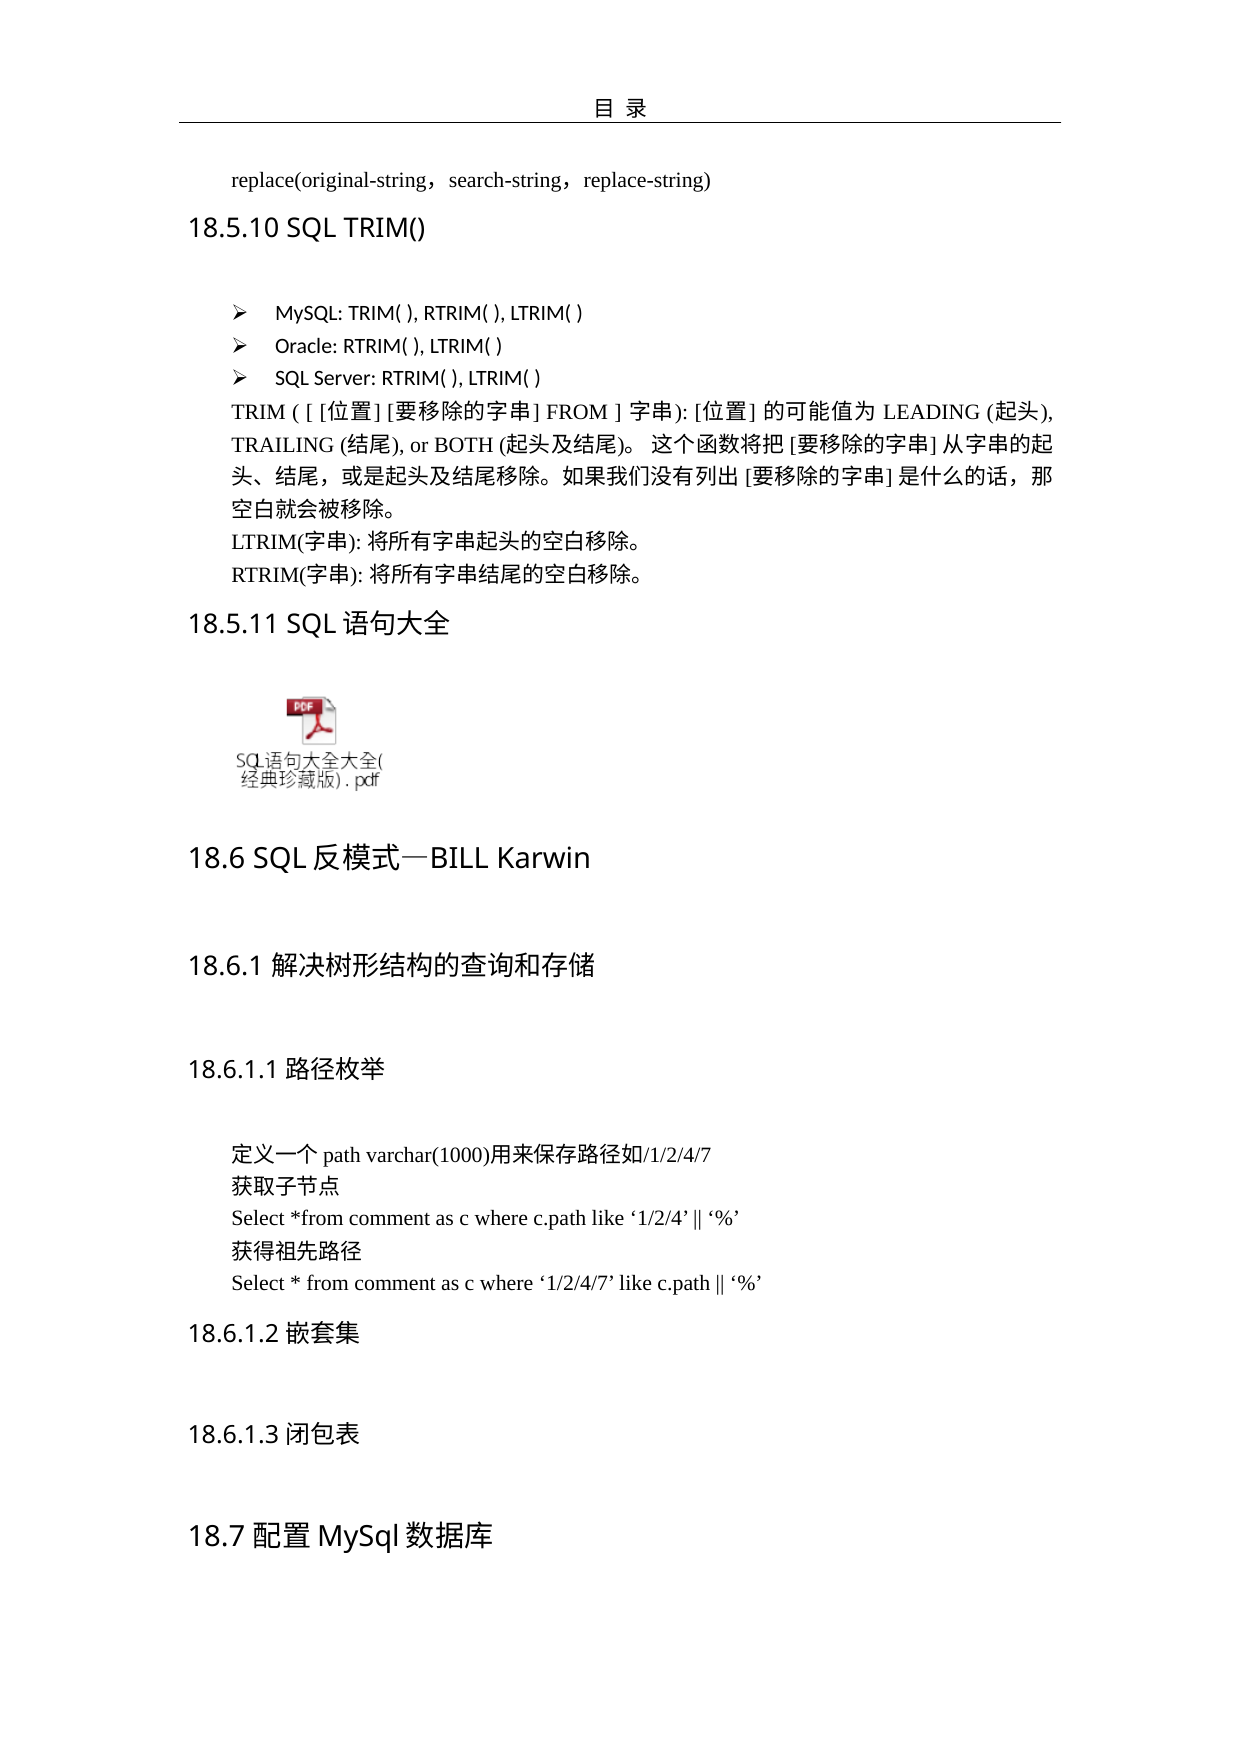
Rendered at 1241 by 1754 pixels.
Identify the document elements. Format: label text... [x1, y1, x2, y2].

text 定义一个path varchar(1000)用来保存路径如/1/2/4/7 [187, 1136, 1053, 1169]
subtitle SQL语句大全 [187, 589, 1053, 654]
list SQL Server: RTRIM( ), LTRIM( ) [231, 361, 1053, 394]
text replace(original-string，search-string，replace-string) [187, 162, 1053, 194]
text LTRIM(字串): 将所有字串起头的空白移除。 [231, 524, 1053, 556]
text Select * from comment as c where ‘1/2/4/7’ like c.path || ‘%’ [187, 1266, 1053, 1299]
list Oracle: RTRIM( ), LTRIM( ) [231, 329, 1053, 361]
text 获得祖先路径 [187, 1234, 1053, 1266]
subtitle 嵌套集 [187, 1299, 1053, 1364]
text RTRIM(字串): 将所有字串结尾的空白移除。 [231, 556, 1053, 589]
list MySQL: TRIM( ), RTRIM( ), LTRIM( ) [231, 296, 1053, 329]
subtitle 解决树形结构的查询和存储 [187, 931, 1053, 996]
subtitle 配置MySql数据库 [187, 1501, 1053, 1566]
text TRIM ( [ [位置] [要移除的字串] FROM ] 字串): [位置] 的可能值为 LEADING (起头), TRAILING (结尾), or BOTH (起头及结尾)。 这个函数将把 [要移除的字串] 从字串的起头、结尾，或是起头及结尾移除。如果我们没有列出 [要移除的字串] 是什么的话，那空白就会被移除。 [231, 394, 1053, 524]
text 获取子节点 [187, 1169, 1053, 1201]
subtitle 路径枚举 [187, 1035, 1053, 1100]
subtitle SQL反模式—BILL Karwin [187, 823, 1053, 888]
subtitle 闭包表 [187, 1400, 1053, 1465]
subtitle SQL TRIM() [187, 194, 1053, 259]
text Select *from comment as c where c.path like ‘1/2/4’ || ‘%’ [187, 1201, 1053, 1234]
